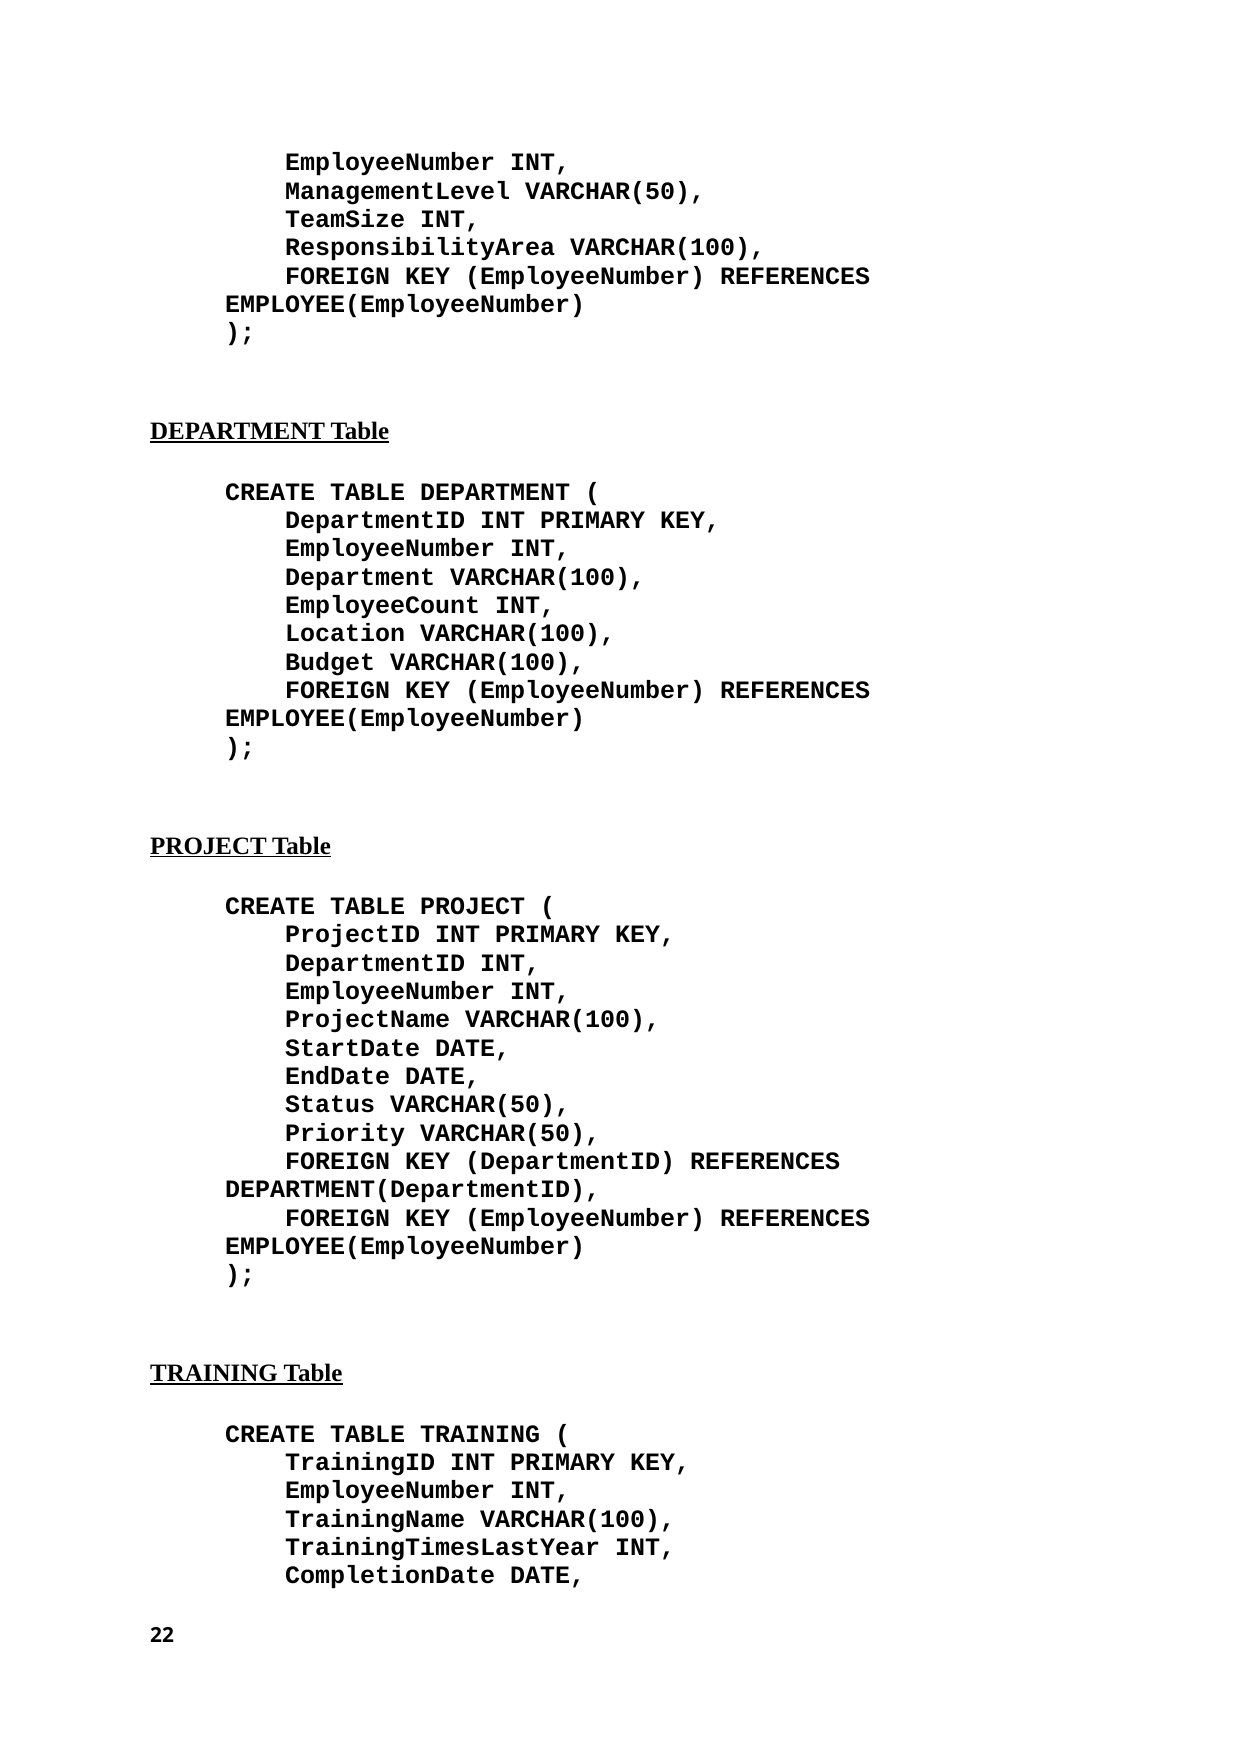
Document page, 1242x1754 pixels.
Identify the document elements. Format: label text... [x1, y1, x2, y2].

text Department VARCHAR(100), [225, 564, 1092, 593]
text ); [225, 320, 1092, 348]
text TRAINING Table [150, 1358, 1092, 1387]
text FOREIGN KEY (DepartmentID) REFERENCES DEPARTMENT(DepartmentID), [225, 1148, 1092, 1205]
text ); [225, 734, 1092, 763]
text ); [225, 1262, 1092, 1290]
text Budget VARCHAR(100), [225, 649, 1092, 678]
text CREATE TABLE TRAINING ( [225, 1421, 1092, 1449]
text DepartmentID INT, [225, 950, 1092, 978]
text EndDate DATE, [225, 1063, 1092, 1092]
text ResponsibilityArea VARCHAR(100), [225, 235, 1092, 263]
text EmployeeNumber INT, [225, 1478, 1092, 1506]
text TrainingName VARCHAR(100), [225, 1506, 1092, 1534]
text TrainingTimesLastYear INT, [225, 1534, 1092, 1563]
text CompletionDate DATE, [225, 1563, 1092, 1591]
text Priority VARCHAR(50), [225, 1120, 1092, 1148]
text DepartmentID INT PRIMARY KEY, [225, 508, 1092, 536]
text EmployeeNumber INT, [225, 978, 1092, 1007]
text FOREIGN KEY (EmployeeNumber) REFERENCES EMPLOYEE(EmployeeNumber) [225, 1205, 1092, 1262]
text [225, 263, 1092, 320]
text EmployeeNumber INT, [225, 536, 1092, 564]
text CREATE TABLE DEPARTMENT ( [225, 479, 1092, 508]
text StartDate DATE, [225, 1035, 1092, 1063]
text DEPARTMENT Table [150, 416, 1092, 445]
text Location VARCHAR(100), [225, 621, 1092, 649]
text ProjectName VARCHAR(100), [225, 1007, 1092, 1035]
text TrainingID INT PRIMARY KEY, [225, 1449, 1092, 1478]
text Status VARCHAR(50), [225, 1092, 1092, 1120]
text EmployeeNumber INT, [225, 150, 1092, 178]
text ManagementLevel VARCHAR(50), [225, 178, 1092, 207]
text FOREIGN KEY (EmployeeNumber) REFERENCES EMPLOYEE(EmployeeNumber) [225, 678, 1092, 734]
text TeamSize INT, [225, 207, 1092, 235]
text CREATE TABLE PROJECT ( [225, 893, 1092, 922]
text EmployeeCount INT, [225, 593, 1092, 621]
text ProjectID INT PRIMARY KEY, [225, 922, 1092, 950]
text PROJECT Table [150, 831, 1092, 859]
